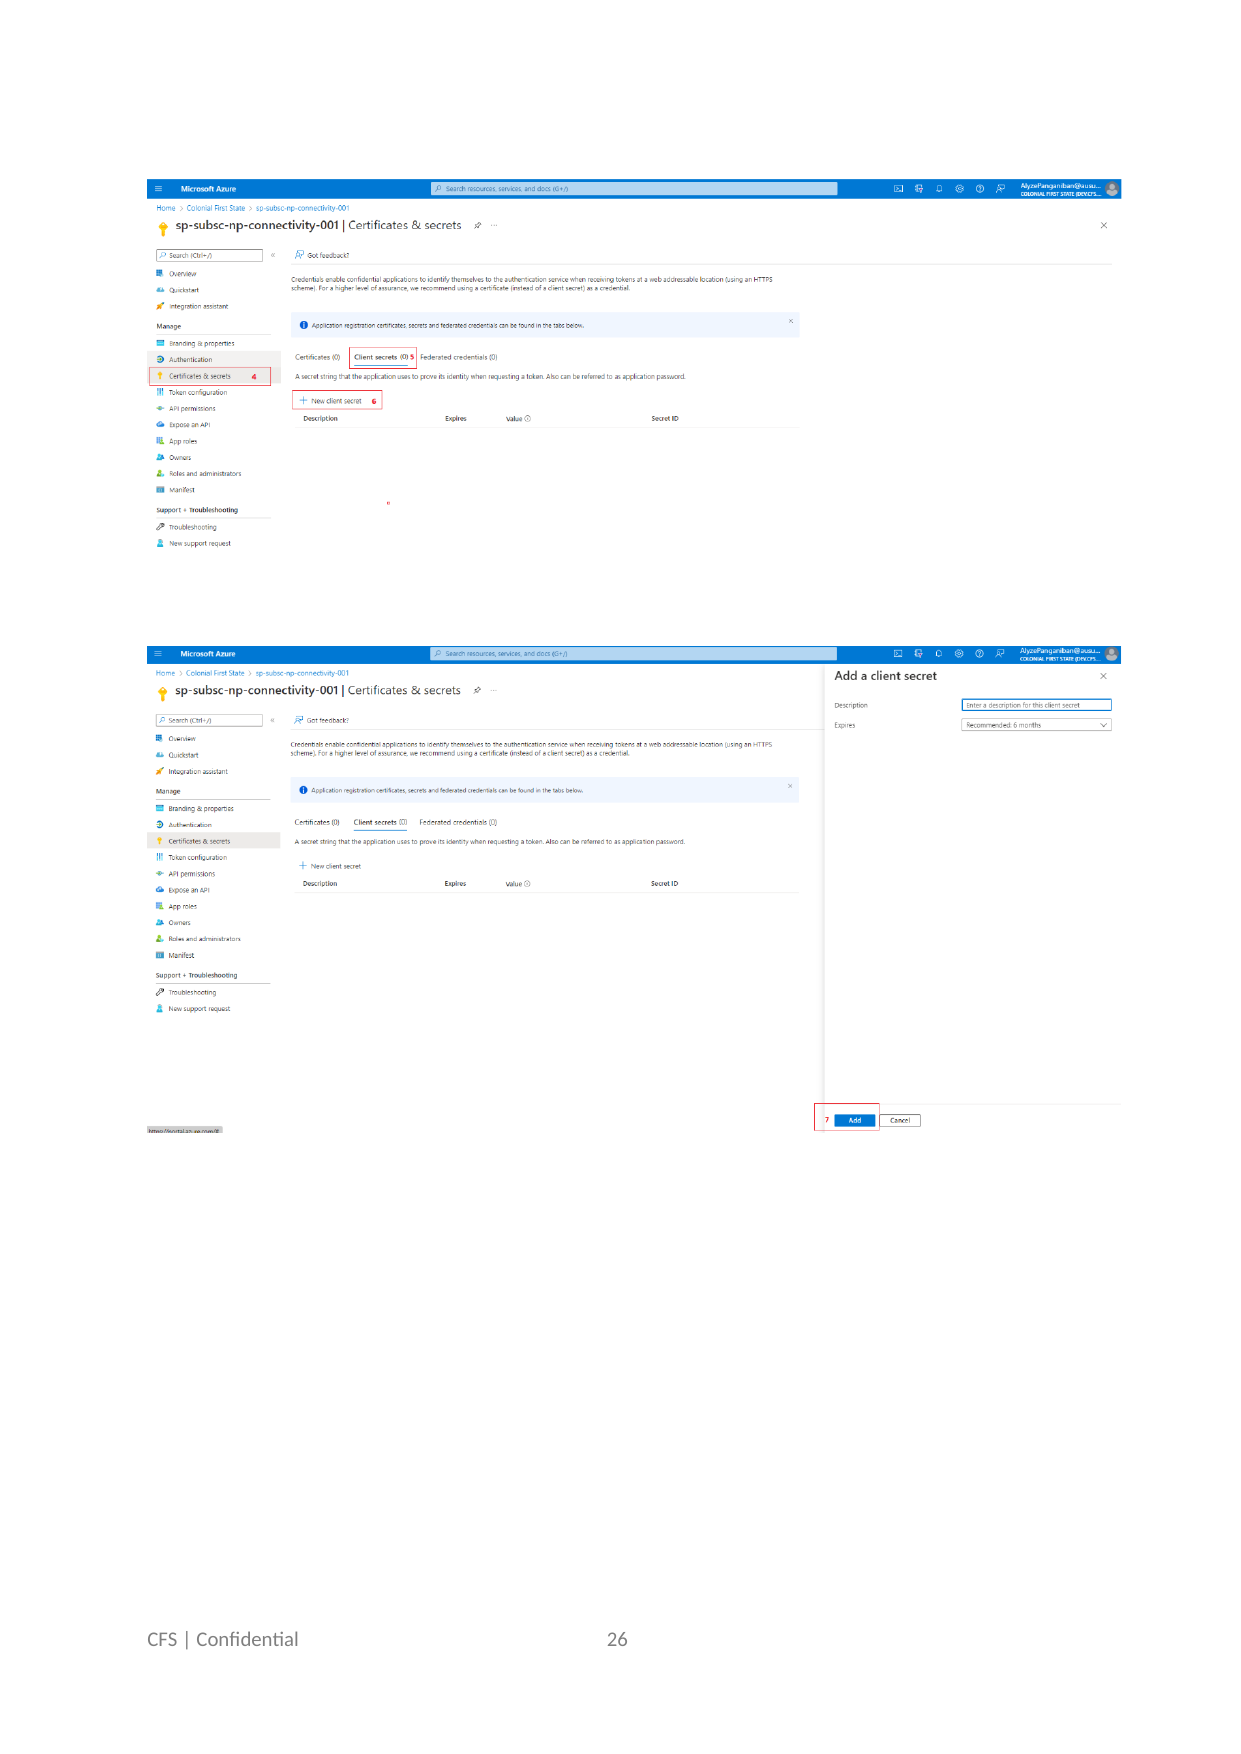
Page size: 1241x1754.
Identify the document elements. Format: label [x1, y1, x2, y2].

picture [147, 646, 1122, 1133]
picture [147, 118, 1122, 610]
